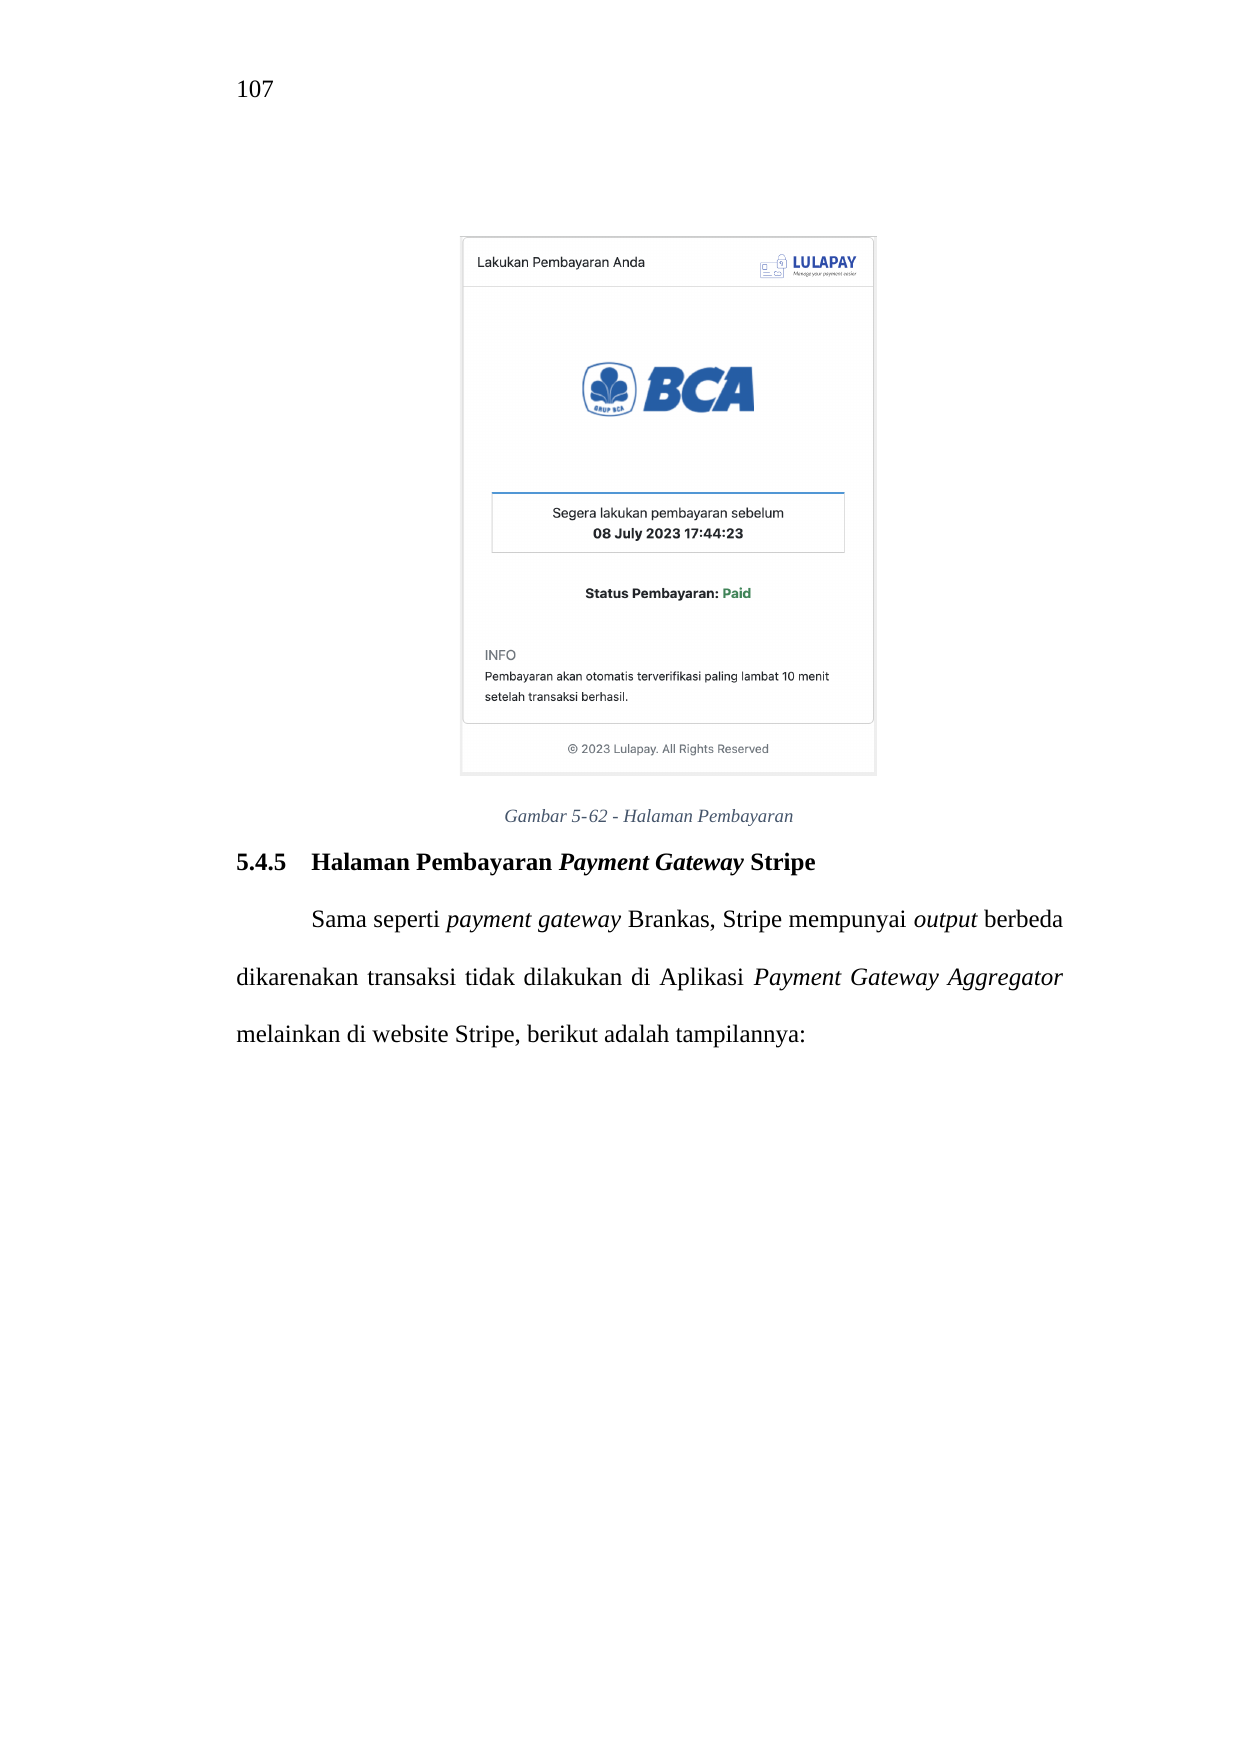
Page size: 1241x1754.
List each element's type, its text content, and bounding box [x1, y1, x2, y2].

picture [459, 236, 877, 776]
subtitle Halaman Pembayaran Payment Gateway Stripe [236, 847, 1063, 876]
text Sama seperti payment gateway Brankas, Stripe mempunyai output berbeda dikarenakan transaksi tidak dilakukan di Aplikasi Payment Gateway Aggregator melainkan di website Stripe, berikut adalah tampilannya: [236, 904, 1063, 1048]
